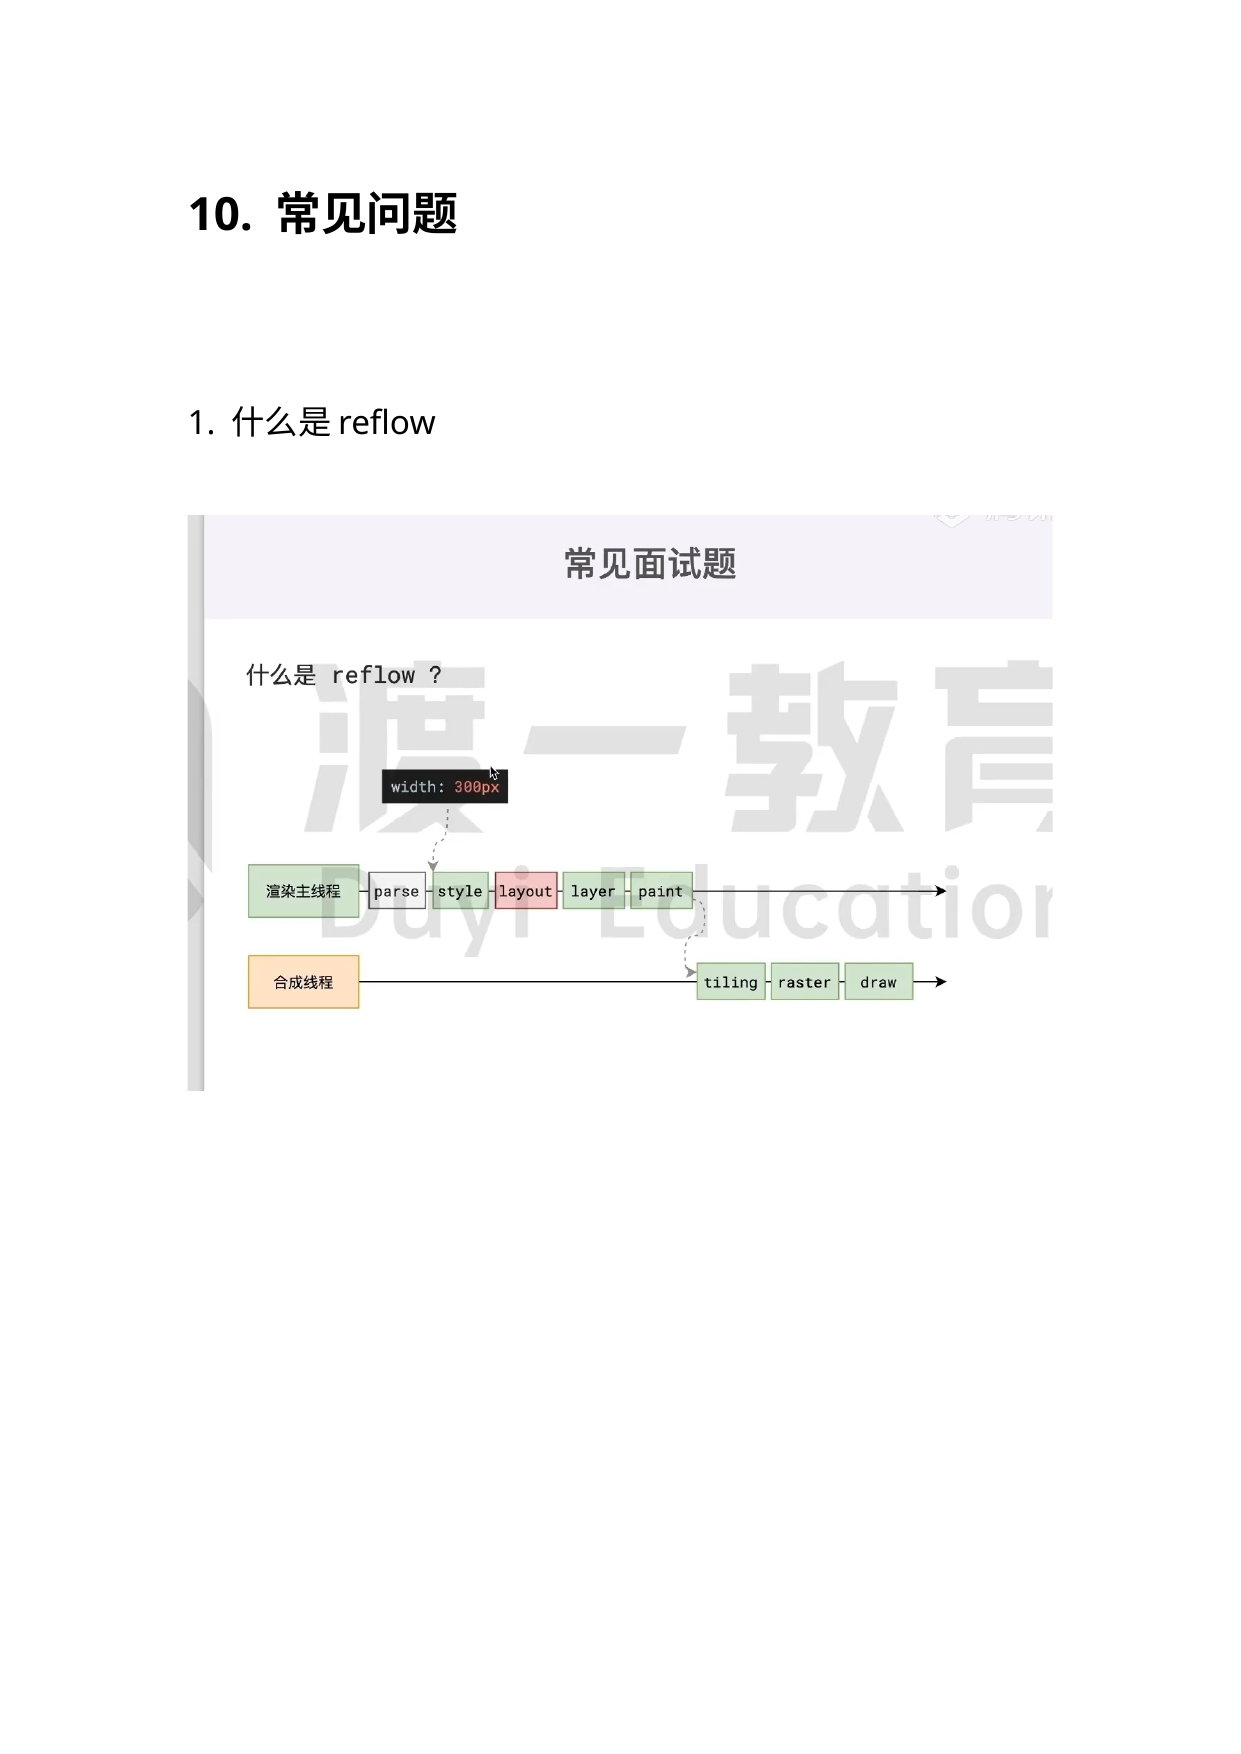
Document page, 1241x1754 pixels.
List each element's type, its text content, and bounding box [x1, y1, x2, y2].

subtitle 常见问题 [187, 162, 1053, 259]
subtitle 什么是reflow [187, 388, 1053, 453]
picture [187, 515, 1053, 1091]
